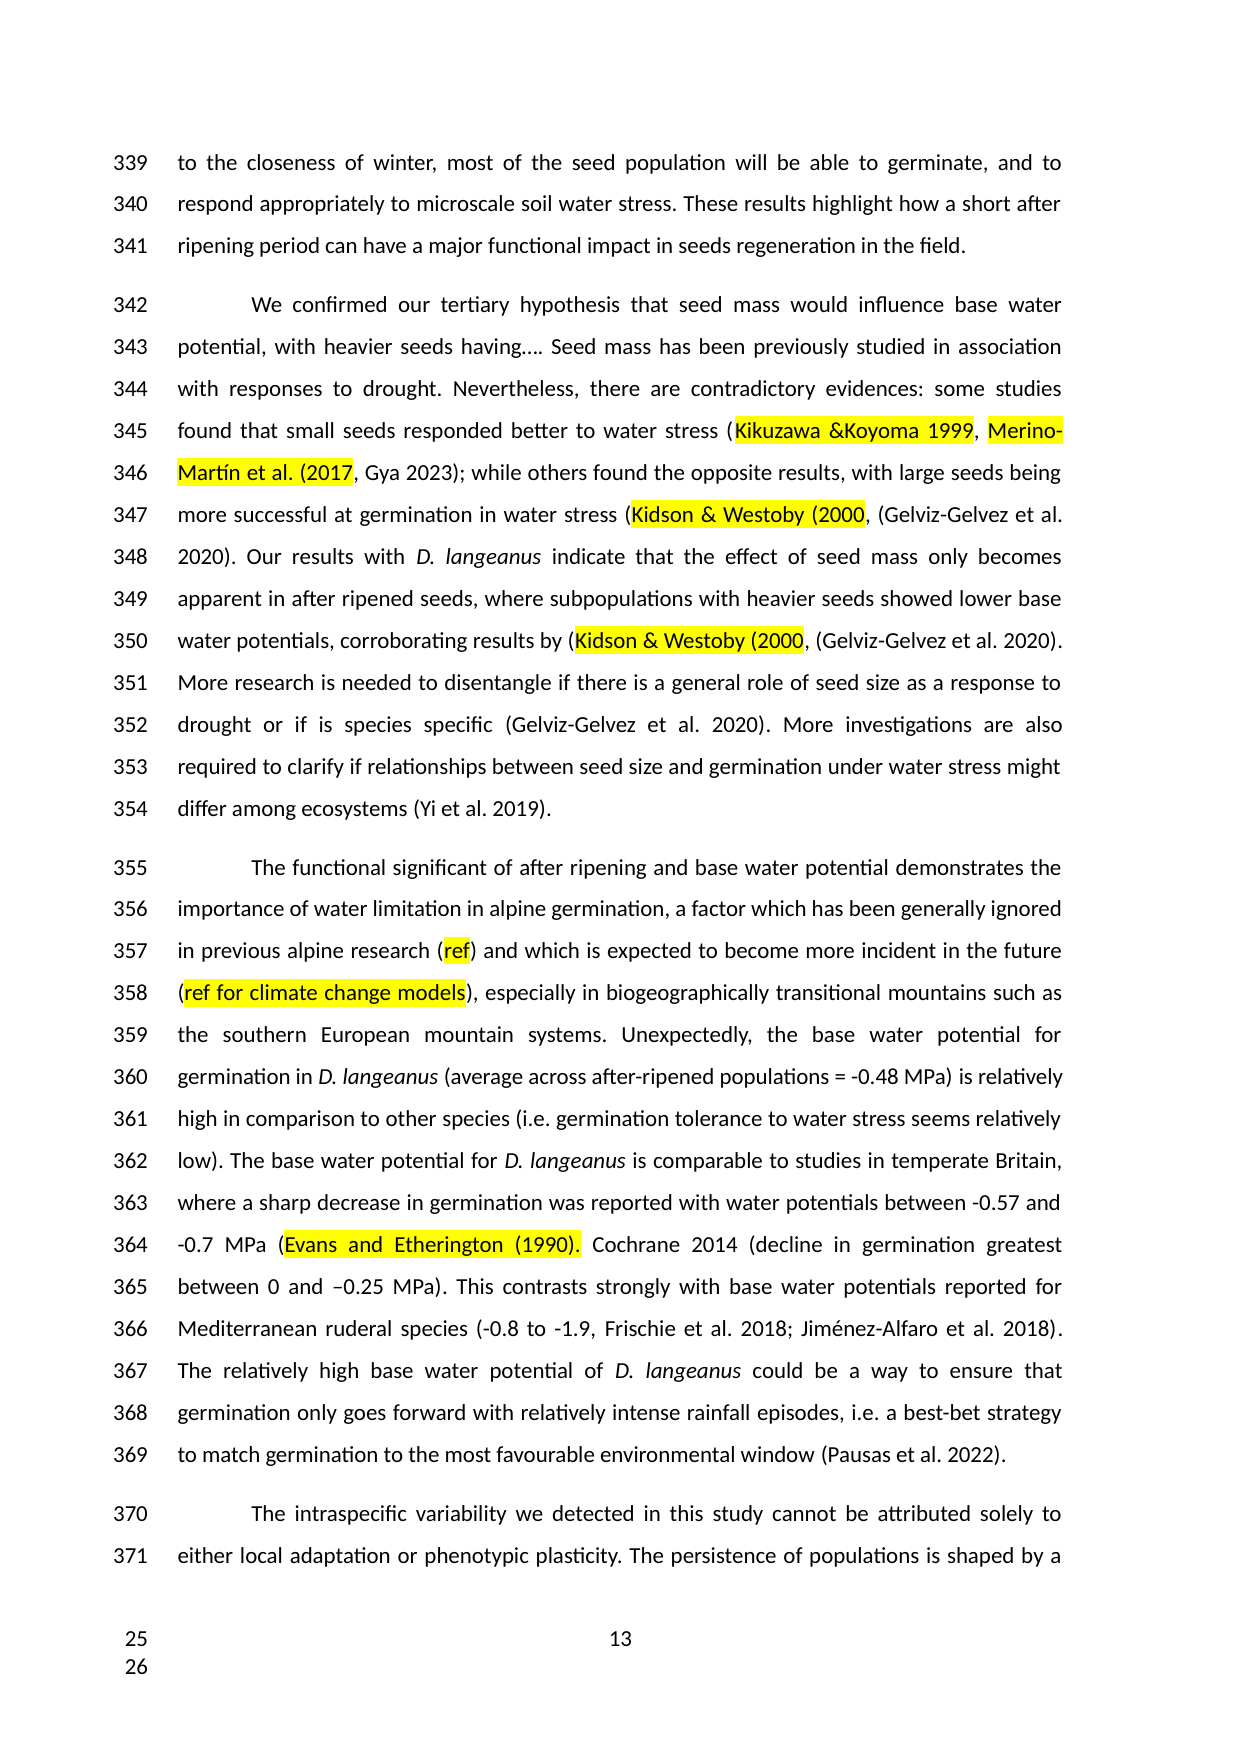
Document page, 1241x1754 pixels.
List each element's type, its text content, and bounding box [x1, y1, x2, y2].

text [177, 1499, 1063, 1569]
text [177, 148, 1063, 259]
text We confirmed our tertiary hypothesis that seed mass would influence base water potential, with heavier seeds having…. Seed mass has been previously studied in association with responses to drought. Nevertheless, there are contradictory evidences: some studies found that small seeds responded better to water stress (Kikuzawa &Koyoma 1999, Merino-Martín et al. (2017, Gya 2023); while others found the opposite results, with large seeds being more successful at germination in water stress (Kidson & Westoby (2000, (Gelviz-Gelvez et al. 2020). Our results with D. langeanus indicate that the effect of seed mass only becomes apparent in after ripened seeds, where subpopulations with heavier seeds showed lower base water potentials, corroborating results by (Kidson & Westoby (2000, (Gelviz-Gelvez et al. 2020). More research is needed to disentangle if there is a general role of seed size as a response to drought or if is species specific (Gelviz-Gelvez et al. 2020). More investigations are also required to clarify if relationships between seed size and germination under water stress might differ among ecosystems (Yi et al. 2019). [177, 290, 1063, 822]
text The functional significant of after ripening and base water potential demonstrates the importance of water limitation in alpine germination, a factor which has been generally ignored in previous alpine research (ref) and which is expected to become more incident in the future (ref for climate change models), especially in biogeographically transitional mountains such as the southern European mountain systems. Unexpectedly, the base water potential for germination in D. langeanus (average across after-ripened populations = -0.48 MPa) is relatively high in comparison to other species (i.e. germination tolerance to water stress seems relatively low). The base water potential for D. langeanus is comparable to studies in temperate Britain, where a sharp decrease in germination was reported with water potentials between -0.57 and -0.7 MPa (Evans and Etherington (1990). Cochrane 2014 (decline in germination greatest between 0 and –0.25 MPa). This contrasts strongly with base water potentials reported for Mediterranean ruderal species (-0.8 to -1.9, Frischie et al. 2018; Jiménez-Alfaro et al. 2018). The relatively high base water potential of D. langeanus could be a way to ensure that germination only goes forward with relatively intense rainfall episodes, i.e. a best-bet strategy to match germination to the most favourable environmental window (Pausas et al. 2022). [177, 853, 1063, 1468]
